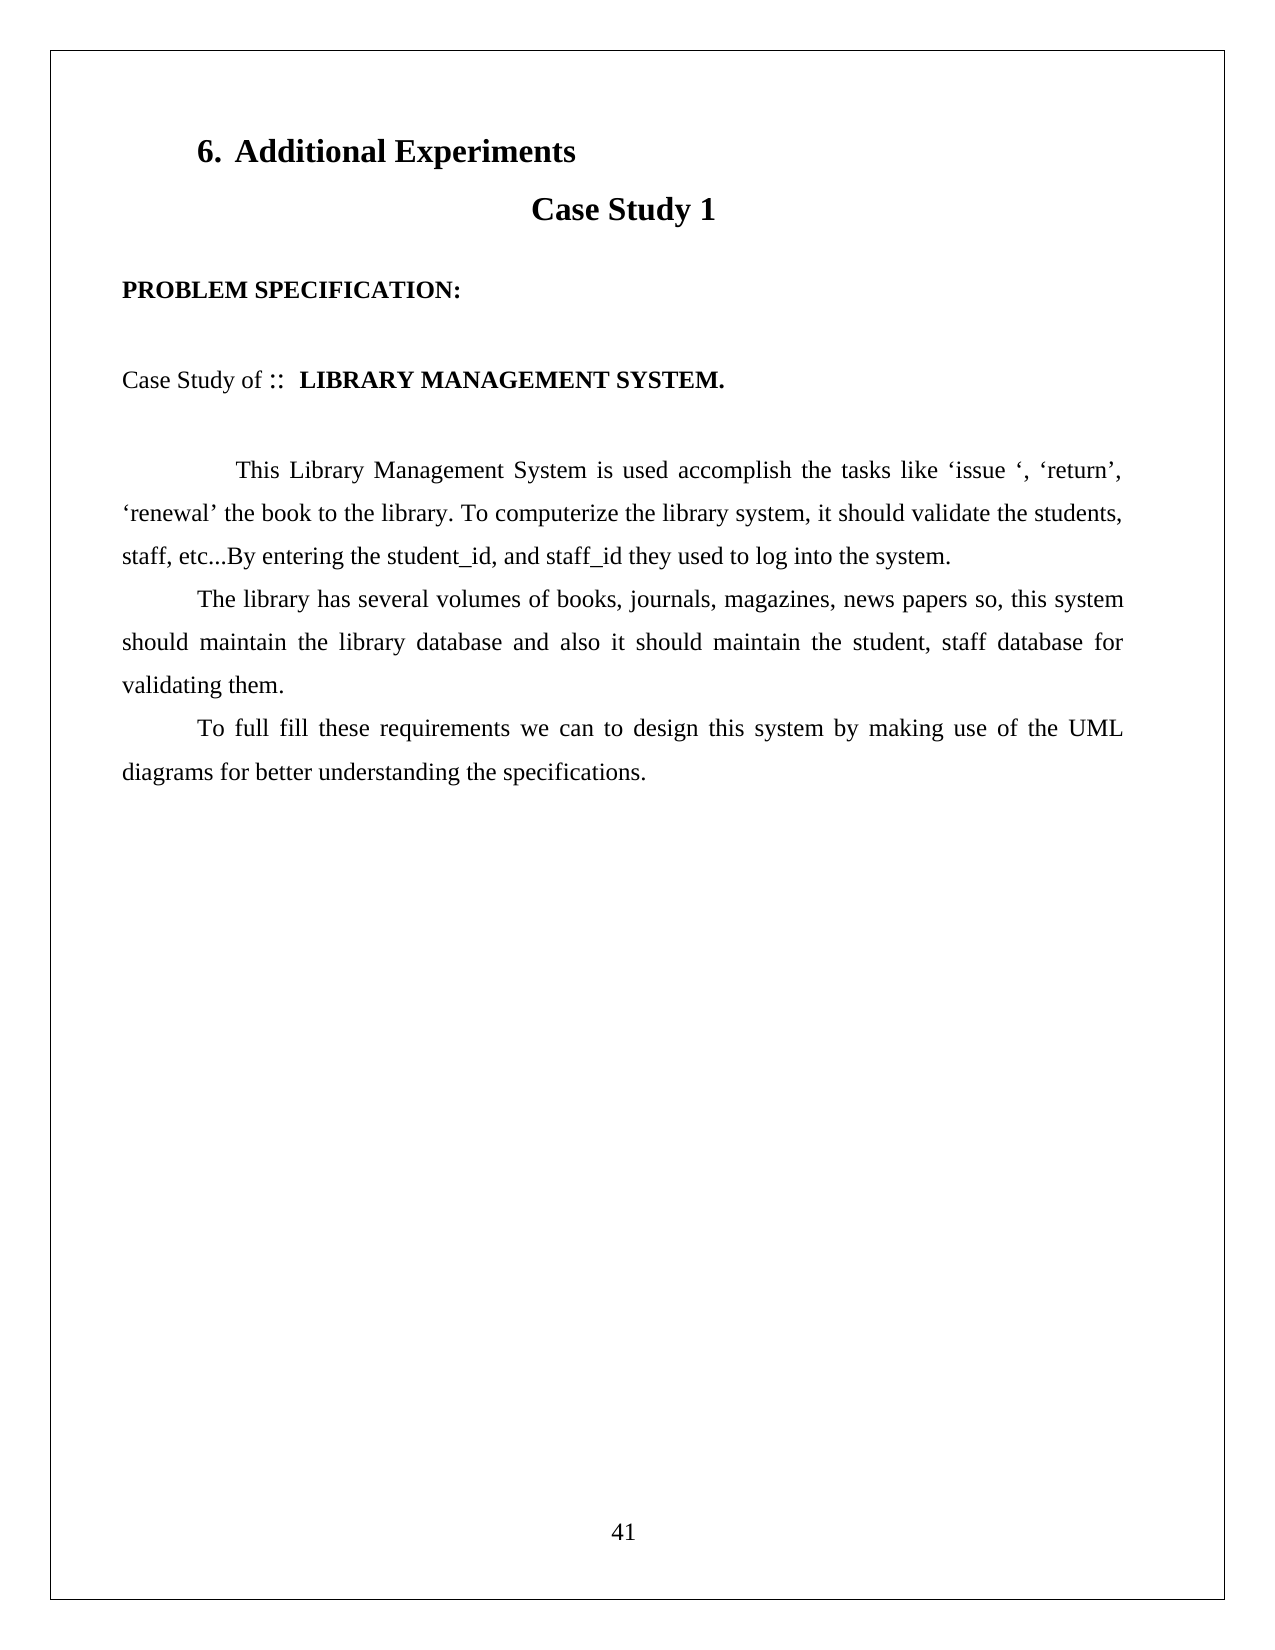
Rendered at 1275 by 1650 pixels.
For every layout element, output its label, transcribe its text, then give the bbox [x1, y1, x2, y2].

text This Library Management System is used accomplish the tasks like ‘issue ‘, ‘return’, ‘renewal’ the book to the library. To computerize the library system, it should validate the students, staff, etc...By entering the student_id, and staff_id they used to log into the system. [122, 455, 1125, 570]
text To full fill these requirements we can to design this system by making use of the UML diagrams for better understanding the specifications. [122, 713, 1125, 785]
text PROBLEM SPECIFICATION: [122, 275, 1125, 304]
text Case Study 1 [122, 189, 1125, 227]
text Case Study of :: LIBRARY MANAGEMENT SYSTEM. [122, 361, 1125, 395]
list Additional Experiments [197, 131, 1125, 169]
text The library has several volumes of books, journals, magazines, news papers so, this system should maintain the library database and also it should maintain the student, staff database for validating them. [122, 584, 1125, 699]
